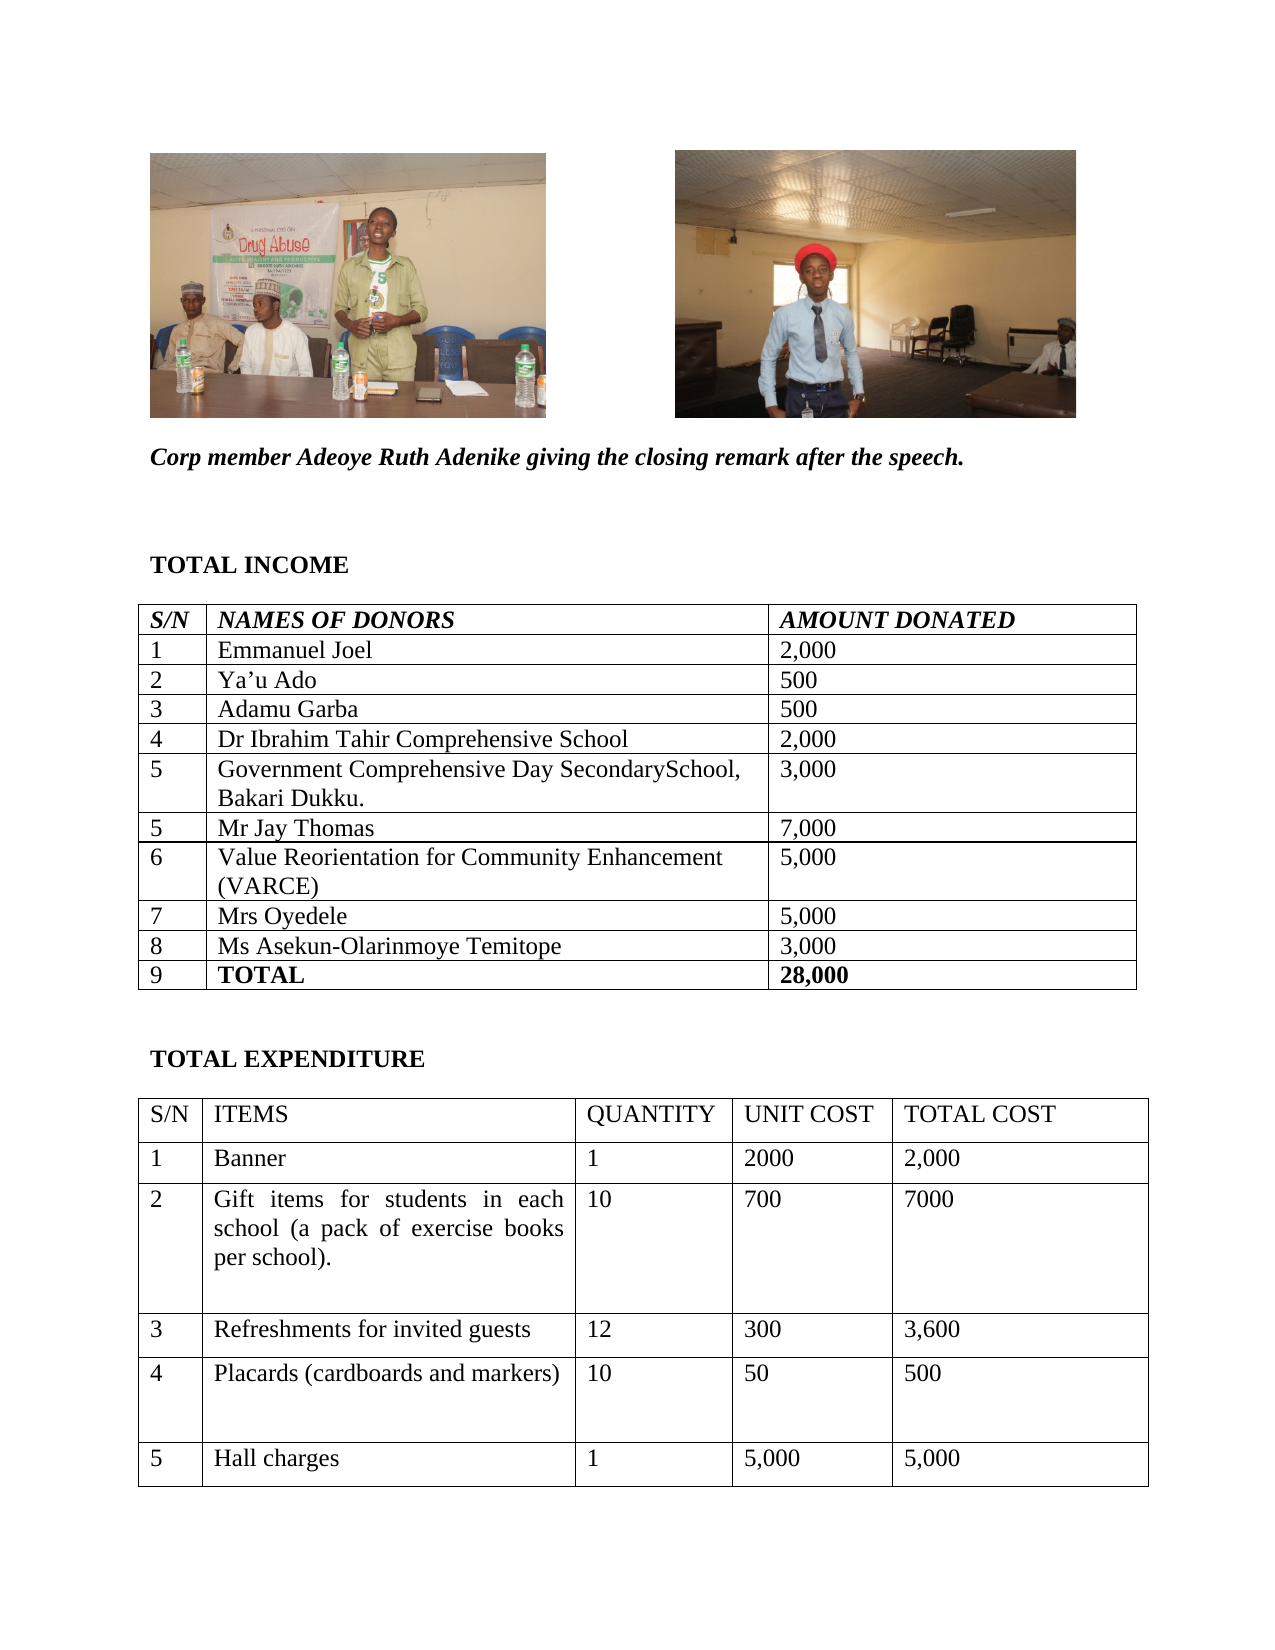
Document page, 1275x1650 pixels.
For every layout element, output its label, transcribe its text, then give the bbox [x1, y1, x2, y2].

table_header TOTAL COST [893, 1099, 1148, 1142]
table_cell 7 [139, 901, 206, 930]
table_cell Government Comprehensive Day SecondarySchool, Bakari Dukku. [207, 754, 768, 812]
table_cell 2000 [733, 1143, 892, 1183]
table_cell 7,000 [769, 813, 1136, 841]
table_cell 5 [139, 1443, 202, 1486]
table_cell 9 [139, 961, 206, 989]
table_cell 3 [139, 1314, 202, 1357]
table_cell 3,000 [769, 931, 1136, 959]
table_cell 5 [139, 813, 206, 841]
table_cell Banner [203, 1143, 575, 1183]
table_cell 3,000 [769, 754, 1136, 812]
table_cell 5 [139, 754, 206, 812]
table_cell Value Reorientation for Community Enhancement (VARCE) [207, 843, 768, 900]
text TOTAL INCOME [150, 550, 1125, 579]
table_cell Gift items for students in each school (a pack of exercise books per school). [203, 1184, 575, 1313]
table_cell 5,000 [893, 1443, 1148, 1486]
table_cell 2 [139, 1184, 202, 1313]
table_cell Refreshments for invited guests [203, 1314, 575, 1357]
table_cell 4 [139, 724, 206, 753]
table_header ITEMS [203, 1099, 575, 1142]
table_cell Dr Ibrahim Tahir Comprehensive School [207, 724, 768, 753]
table_header S/N [139, 605, 206, 634]
table_cell 2 [139, 665, 206, 693]
table_cell Adamu Garba [207, 695, 768, 723]
table_cell 5,000 [769, 843, 1136, 900]
table_cell Placards (cardboards and markers) [203, 1358, 575, 1442]
table_cell Emmanuel Joel [207, 635, 768, 664]
table_cell TOTAL [207, 961, 768, 989]
table_cell 2,000 [769, 635, 1136, 664]
table_cell 5,000 [733, 1443, 892, 1486]
table_cell 1 [139, 635, 206, 664]
table_cell Mrs Oyedele [207, 901, 768, 930]
table_cell 300 [733, 1314, 892, 1357]
picture [150, 153, 546, 418]
table_cell 7000 [893, 1184, 1148, 1313]
table_cell 3,600 [893, 1314, 1148, 1357]
table_header NAMES OF DONORS [207, 605, 768, 634]
text TOTAL EXPENDITURE [150, 1044, 1125, 1073]
table_cell Mr Jay Thomas [207, 813, 768, 841]
table_cell 2,000 [893, 1143, 1148, 1183]
table_cell Ya’u Ado [207, 665, 768, 693]
text Corp member Adeoye Ruth Adenike giving the closing remark after the speech. [150, 442, 1125, 471]
table_cell 8 [139, 931, 206, 959]
table_header AMOUNT DONATED [769, 605, 1136, 634]
table_header UNIT COST [733, 1099, 892, 1142]
table_cell 28,000 [769, 961, 1136, 989]
table_cell 6 [139, 843, 206, 900]
table_cell 500 [769, 695, 1136, 723]
table_cell 1 [576, 1143, 732, 1183]
table_cell 3 [139, 695, 206, 723]
table_cell 2,000 [769, 724, 1136, 753]
table_cell Hall charges [203, 1443, 575, 1486]
table_cell 500 [769, 665, 1136, 693]
table_cell 4 [139, 1358, 202, 1442]
table_cell 50 [733, 1358, 892, 1442]
table_cell 1 [139, 1143, 202, 1183]
picture [675, 150, 1077, 418]
table_cell 700 [733, 1184, 892, 1313]
table_cell 1 [576, 1443, 732, 1486]
table_cell 500 [893, 1358, 1148, 1442]
table_cell Ms Asekun-Olarinmoye Temitope [207, 931, 768, 959]
table_cell 5,000 [769, 901, 1136, 930]
table_cell 10 [576, 1184, 732, 1313]
table_cell 10 [576, 1358, 732, 1442]
table_cell 12 [576, 1314, 732, 1357]
table_header QUANTITY [576, 1099, 732, 1142]
table_header S/N [139, 1099, 202, 1142]
